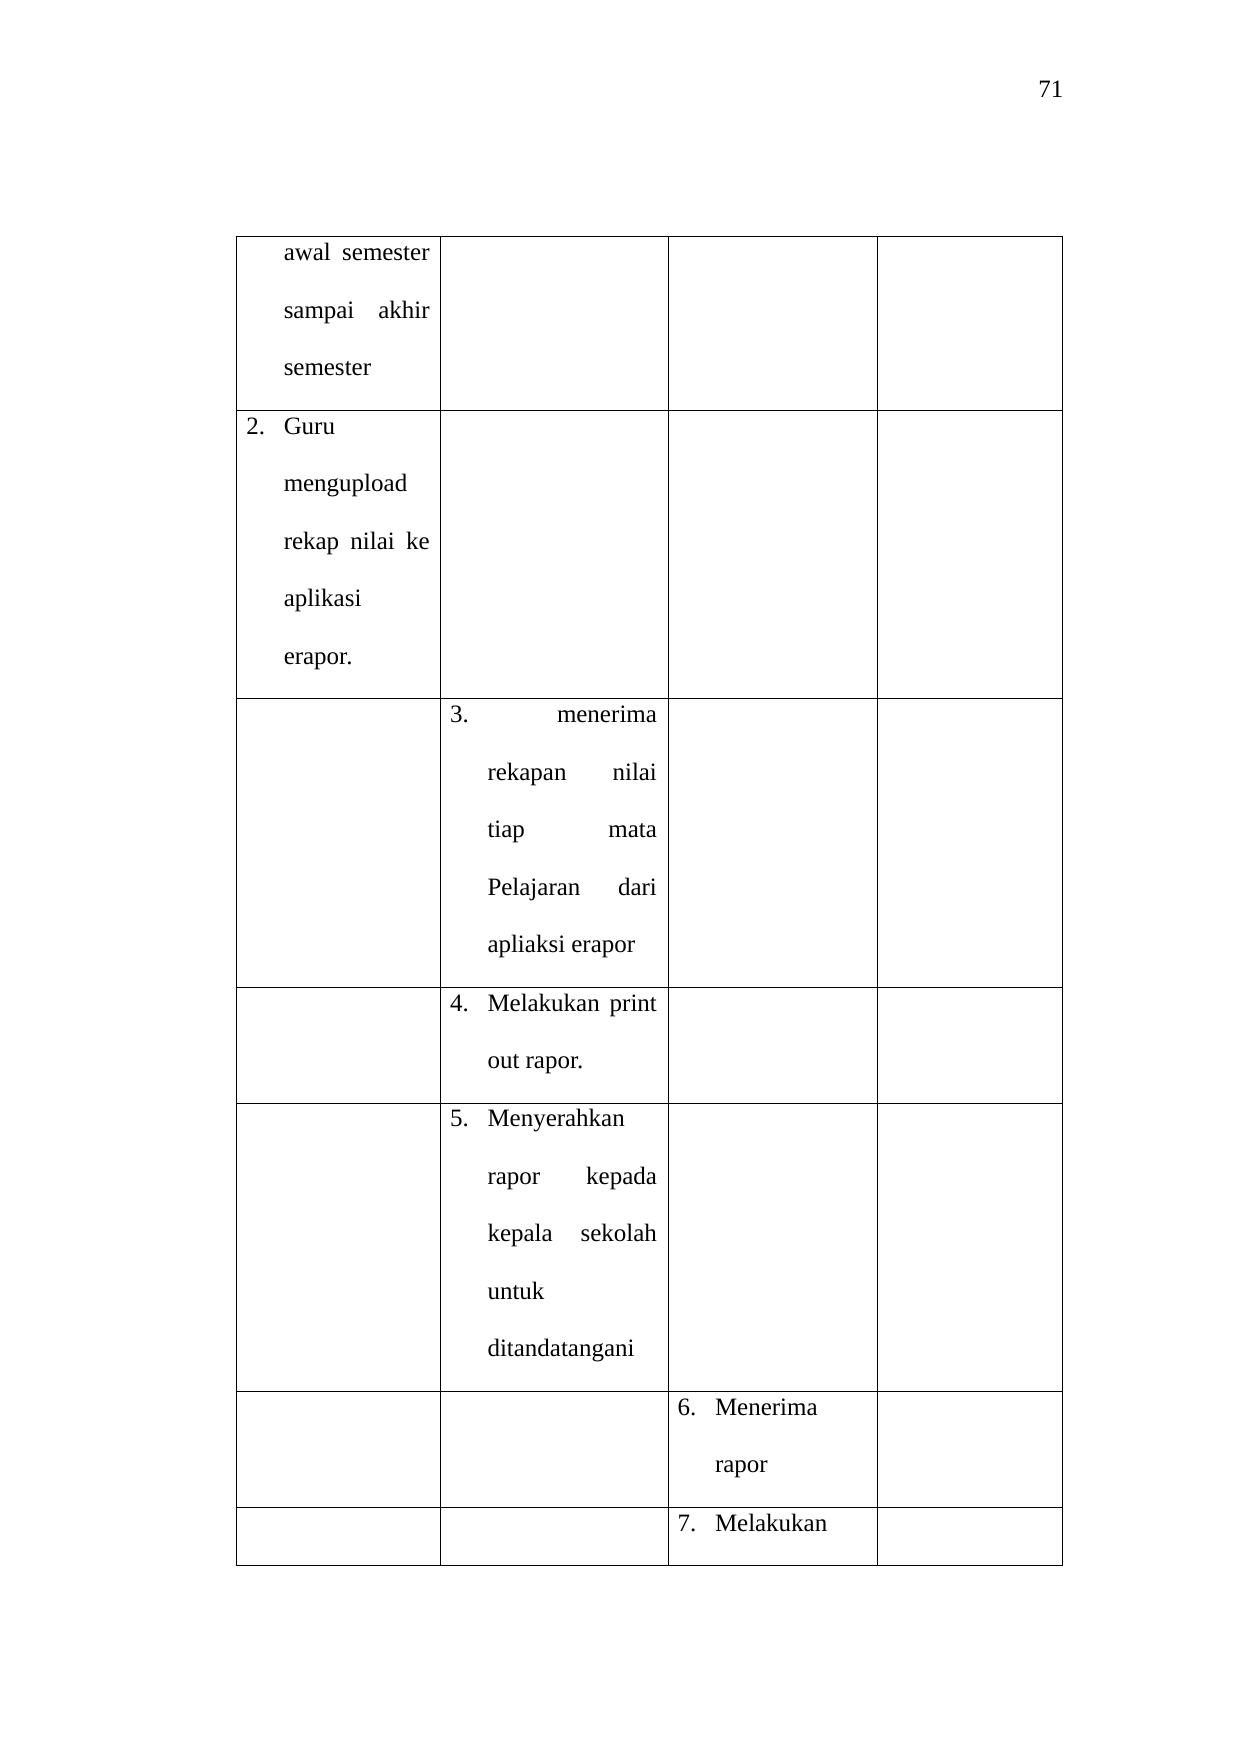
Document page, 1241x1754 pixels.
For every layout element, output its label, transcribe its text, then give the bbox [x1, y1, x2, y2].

table_cell [441, 237, 668, 410]
table_cell [441, 1392, 668, 1507]
table_cell [441, 411, 668, 698]
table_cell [237, 237, 440, 410]
table_cell [669, 988, 877, 1102]
table_cell [878, 1508, 1062, 1565]
table_cell [669, 1104, 877, 1391]
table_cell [669, 1508, 877, 1565]
table_cell [669, 411, 877, 698]
table_cell [237, 1104, 440, 1391]
table_cell [237, 1508, 440, 1565]
table_cell [669, 699, 877, 987]
table_cell Guru mengupload rekap nilai ke aplikasi erapor. [237, 411, 440, 698]
table_cell [878, 1392, 1062, 1507]
table_cell [878, 988, 1062, 1102]
table_cell [878, 237, 1062, 410]
table_cell [878, 699, 1062, 987]
table_cell [237, 699, 440, 987]
table_cell Melakukan print out rapor. [441, 988, 668, 1102]
table_cell [878, 411, 1062, 698]
table_cell [878, 1104, 1062, 1391]
table_cell [237, 1392, 440, 1507]
table_cell menerima rekapan nilai tiap mata Pelajaran dari apliaksi erapor [441, 699, 668, 987]
table_cell [441, 1508, 668, 1565]
table_cell Menyerahkan rapor kepada kepala sekolah untuk ditandatangani [441, 1104, 668, 1391]
table_cell Menerima rapor [669, 1392, 877, 1507]
table_cell [669, 237, 877, 410]
table_cell [237, 988, 440, 1102]
